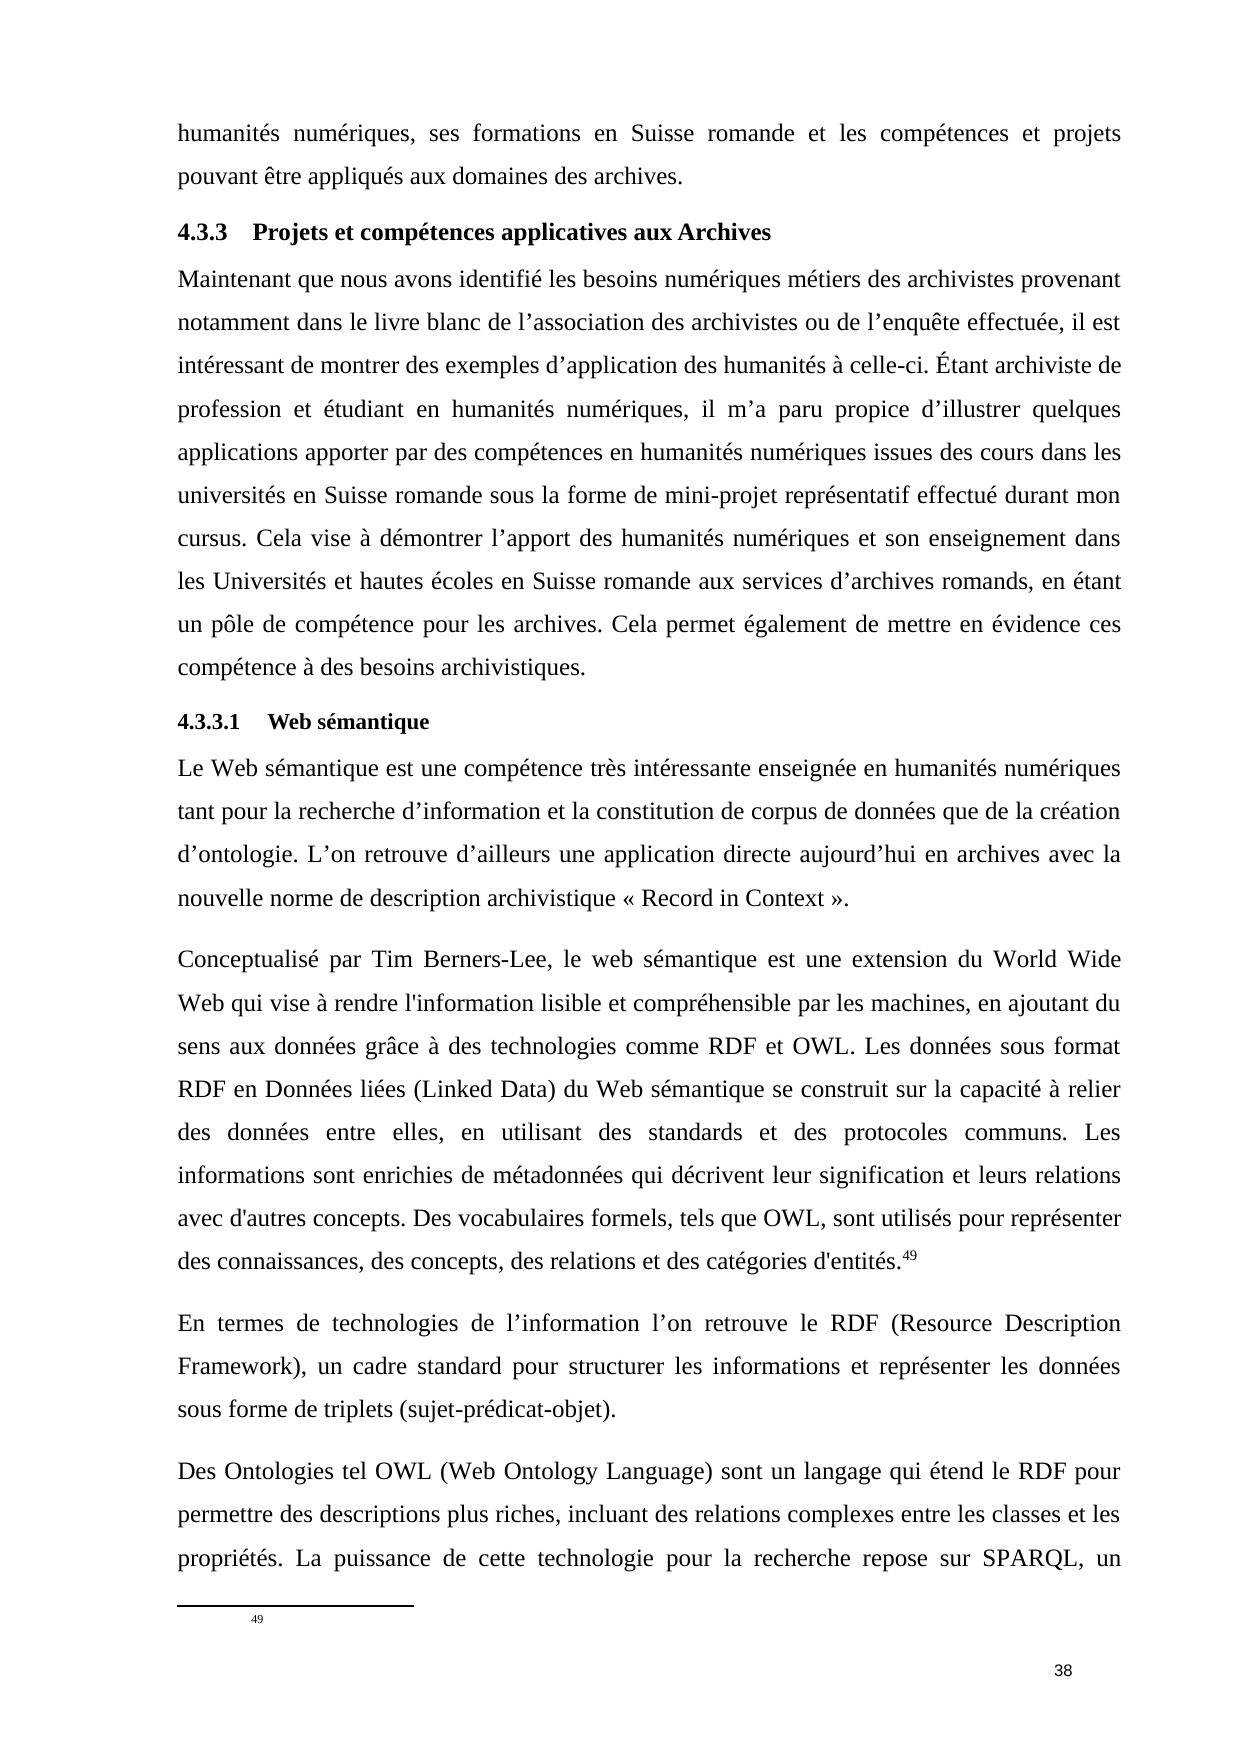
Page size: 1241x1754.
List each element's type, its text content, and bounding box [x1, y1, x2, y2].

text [177, 118, 1122, 190]
text Le Web sémantique est une compétence très intéressante enseignée en humanités numériques tant pour la recherche d’information et la constitution de corpus de données que de la création d’ontologie. L’on retrouve d’ailleurs une application directe aujourd’hui en archives avec la nouvelle norme de description archivistique « Record in Context ». [177, 753, 1122, 911]
subtitle Web sémantique [177, 708, 1122, 734]
subtitle Projets et compétences applicatives aux Archives [177, 217, 1122, 246]
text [177, 1456, 1122, 1571]
text Conceptualisé par Tim Berners-Lee, le web sémantique est une extension du World Wide Web qui vise à rendre l'information lisible et compréhensible par les machines, en ajoutant du sens aux données grâce à des technologies comme RDF et OWL. Les données sous format RDF en Données liées (Linked Data) du Web sémantique se construit sur la capacité à relier des données entre elles, en utilisant des standards et des protocoles communs. Les informations sont enrichies de métadonnées qui décrivent leur signification et leurs relations avec d'autres concepts. Des vocabulaires formels, tels que OWL, sont utilisés pour représenter des connaissances, des concepts, des relations et des catégories d'entités. [177, 944, 1122, 1275]
text Maintenant que nous avons identifié les besoins numériques métiers des archivistes provenant notamment dans le livre blanc de l’association des archivistes ou de l’enquête effectuée, il est intéressant de montrer des exemples d’application des humanités à celle-ci. Étant archiviste de profession et étudiant en humanités numériques, il m’a paru propice d’illustrer quelques applications apporter par des compétences en humanités numériques issues des cours dans les universités en Suisse romande sous la forme de mini-projet représentatif effectué durant mon cursus. Cela vise à démontrer l’apport des humanités numériques et son enseignement dans les Universités et hautes écoles en Suisse romande aux services d’archives romands, en étant un pôle de compétence pour les archives. Cela permet également de mettre en évidence ces compétence à des besoins archivistiques. [177, 264, 1122, 681]
text En termes de technologies de l’information l’on retrouve le RDF (Resource Description Framework), un cadre standard pour structurer les informations et représenter les données sous forme de triplets (sujet-prédicat-objet). [177, 1308, 1122, 1423]
